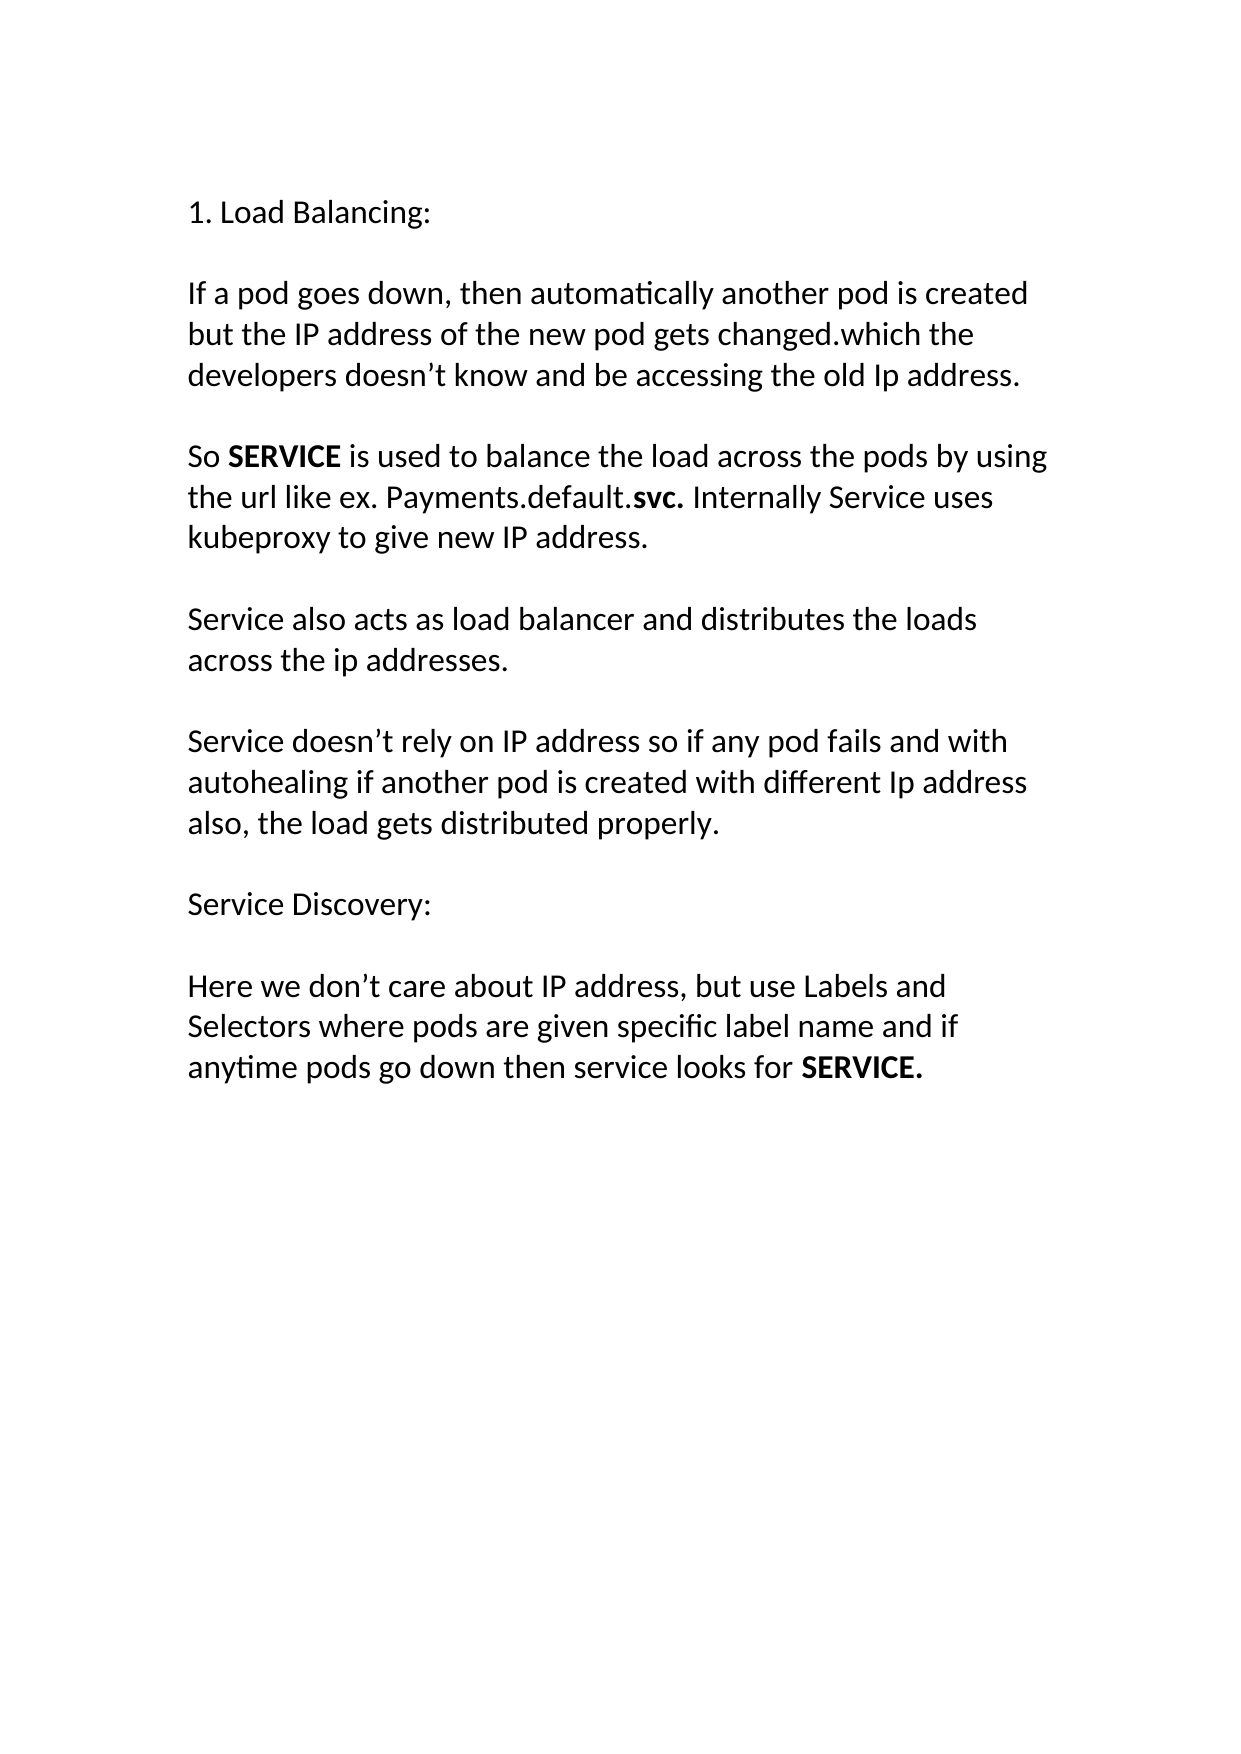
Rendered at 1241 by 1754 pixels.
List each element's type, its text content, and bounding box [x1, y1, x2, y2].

text Service doesn’t rely on IP address so if any pod fails and with autohealing if another pod is created with different Ip address also, the load gets distributed properly. [187, 720, 1053, 842]
list Load Balancing: [187, 191, 1053, 231]
text Service also acts as load balancer and distributes the loads across the ip addresses. [187, 598, 1053, 679]
text Here we don’t care about IP address, but use Labels and Selectors where pods are given specific label name and if anytime pods go down then service looks for SERVICE. [187, 964, 1053, 1087]
text If a pod goes down, then automatically another pod is created but the IP address of the new pod gets changed.which the developers doesn’t know and be accessing the old Ip address. [187, 272, 1053, 394]
text So SERVICE is used to balance the load across the pods by using the url like ex. Payments.default.svc. Internally Service uses kubeproxy to give new IP address. [187, 435, 1053, 557]
text Service Discovery: [187, 883, 1053, 924]
